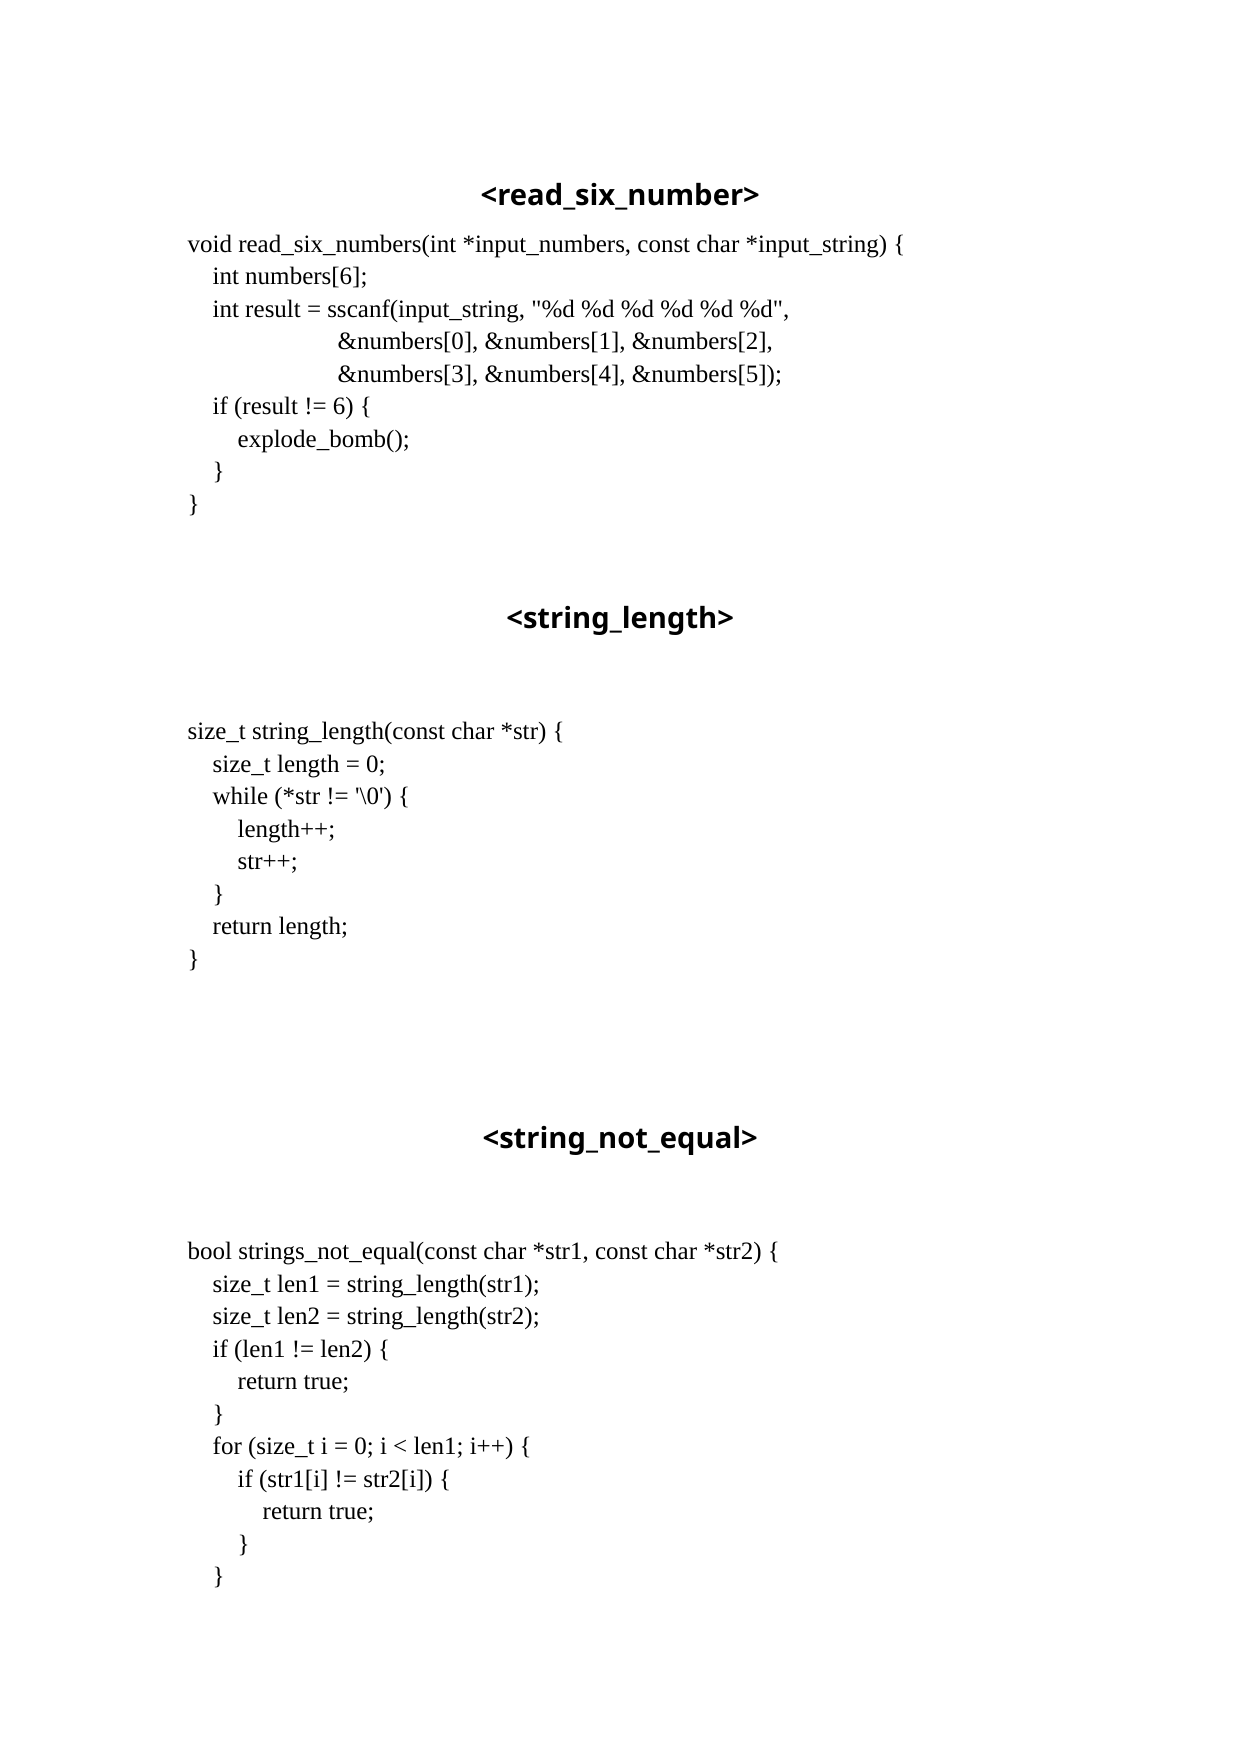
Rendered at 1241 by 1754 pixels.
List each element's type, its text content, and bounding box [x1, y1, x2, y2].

text <string_not_equal> [187, 1104, 1053, 1169]
text } [187, 877, 1053, 909]
text size_t string_length(const char *str) { [187, 714, 1053, 747]
text size_t length = 0; [187, 747, 1053, 779]
text return true; [187, 1494, 1053, 1527]
text } [187, 942, 1053, 974]
text str++; [187, 844, 1053, 877]
text } [187, 1527, 1053, 1559]
text bool strings_not_equal(const char *str1, const char *str2) { [187, 1234, 1053, 1267]
text length++; [187, 812, 1053, 844]
text <read_six_number> [187, 162, 1053, 227]
text while (*str != '\0') { [187, 779, 1053, 812]
text return length; [187, 909, 1053, 942]
text for (size_t i = 0; i < len1; i++) { [187, 1429, 1053, 1462]
text if (len1 != len2) { [187, 1332, 1053, 1364]
text } [187, 1559, 1053, 1592]
text size_t len2 = string_length(str2); [187, 1299, 1053, 1332]
text size_t len1 = string_length(str1); [187, 1267, 1053, 1299]
text } [187, 1397, 1053, 1429]
text if (str1[i] != str2[i]) { [187, 1462, 1053, 1494]
text <string_length> [187, 584, 1053, 649]
text return true; [187, 1364, 1053, 1397]
text void read_six_numbers(int *input_numbers, const char *input_string) { int numbers[6]; int result = sscanf(input_string, "%d %d %d %d %d %d", &numbers[0], &numbers[1], &numbers[2], &numbers[3], &numbers[4], &numbers[5]); if (result != 6) { explode_bomb(); } } [187, 227, 1053, 519]
